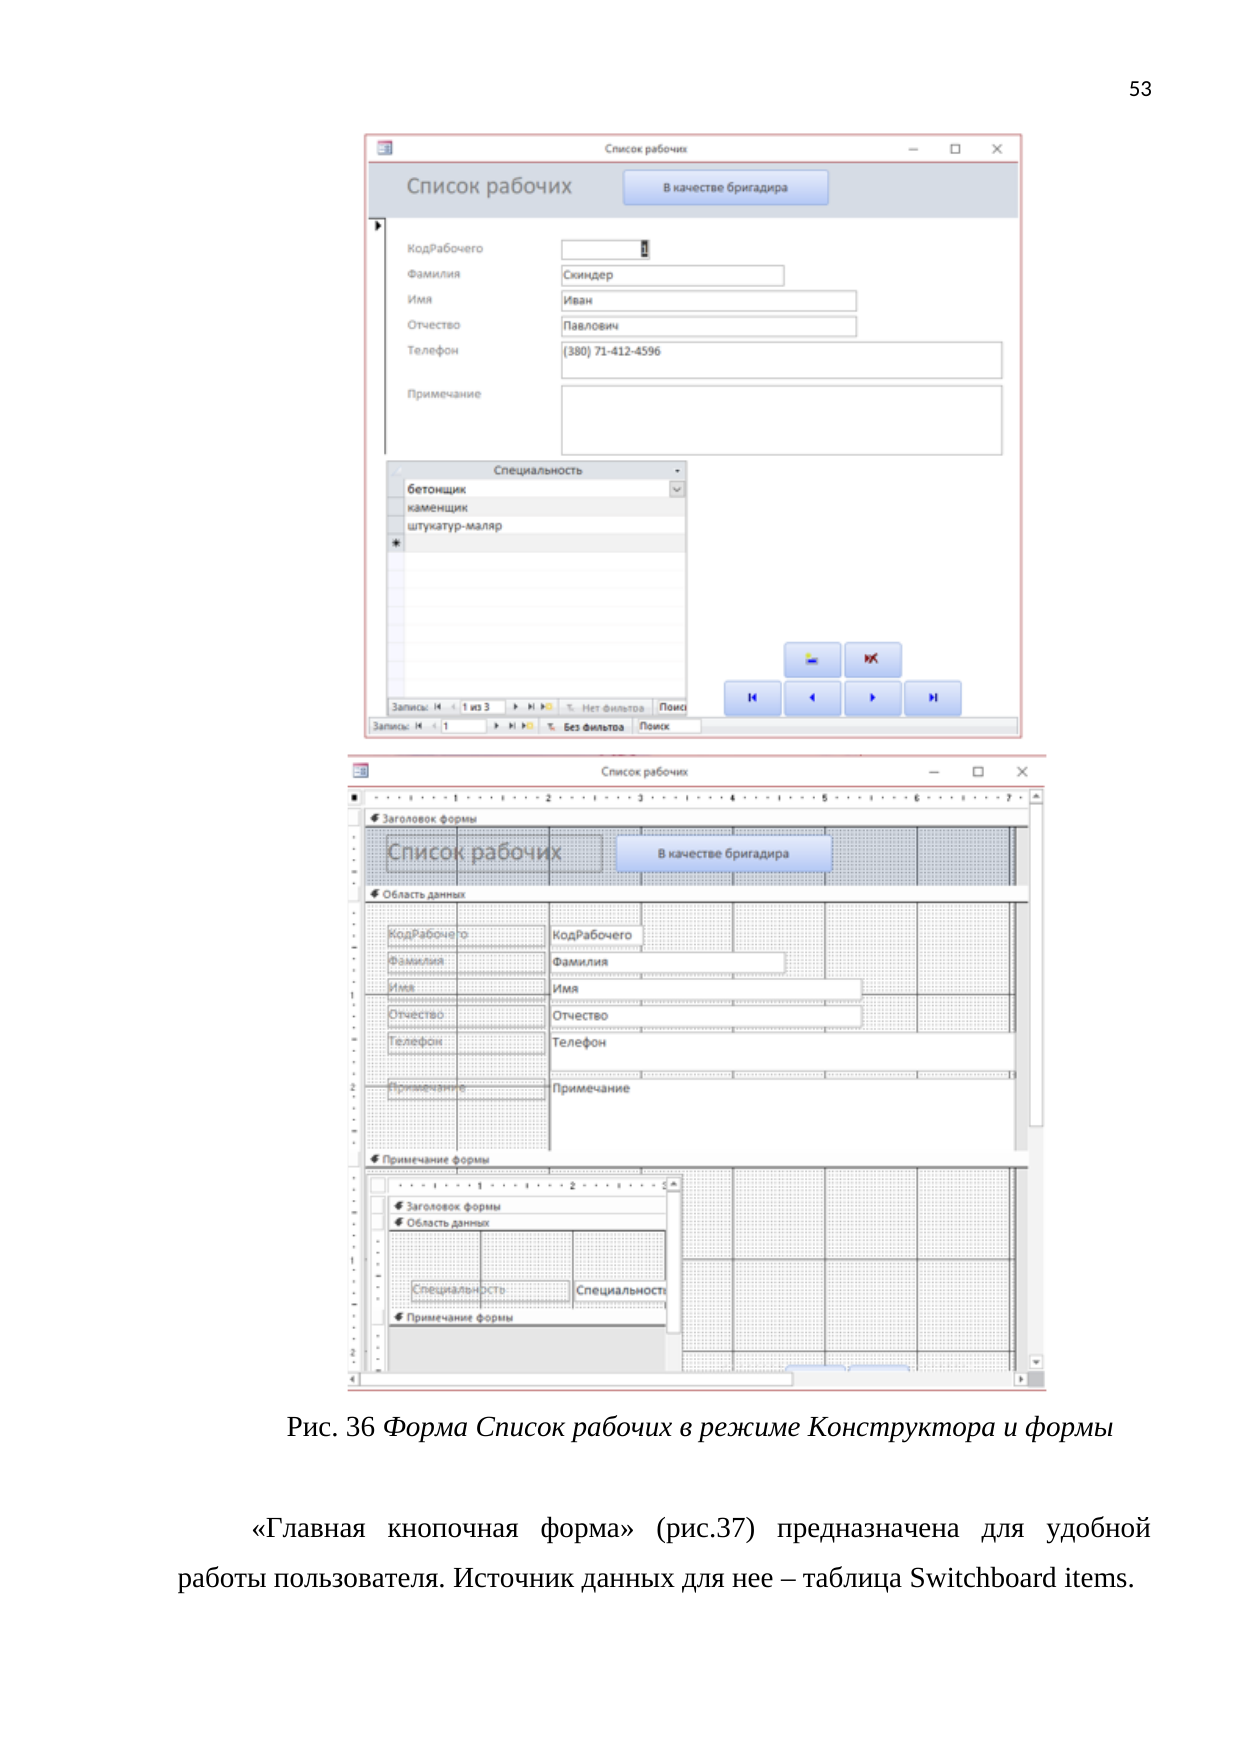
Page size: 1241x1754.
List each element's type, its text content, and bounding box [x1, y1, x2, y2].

picture [347, 129, 1056, 1393]
text Рис. 36 Форма Список рабочих в режиме Конструктора и формы [177, 1409, 1152, 1443]
text «Главная кнопочная форма» (рис.37) предназначена для удобной работы пользователя. Источник данных для нее – таблица Switchboard items. [177, 1510, 1152, 1594]
